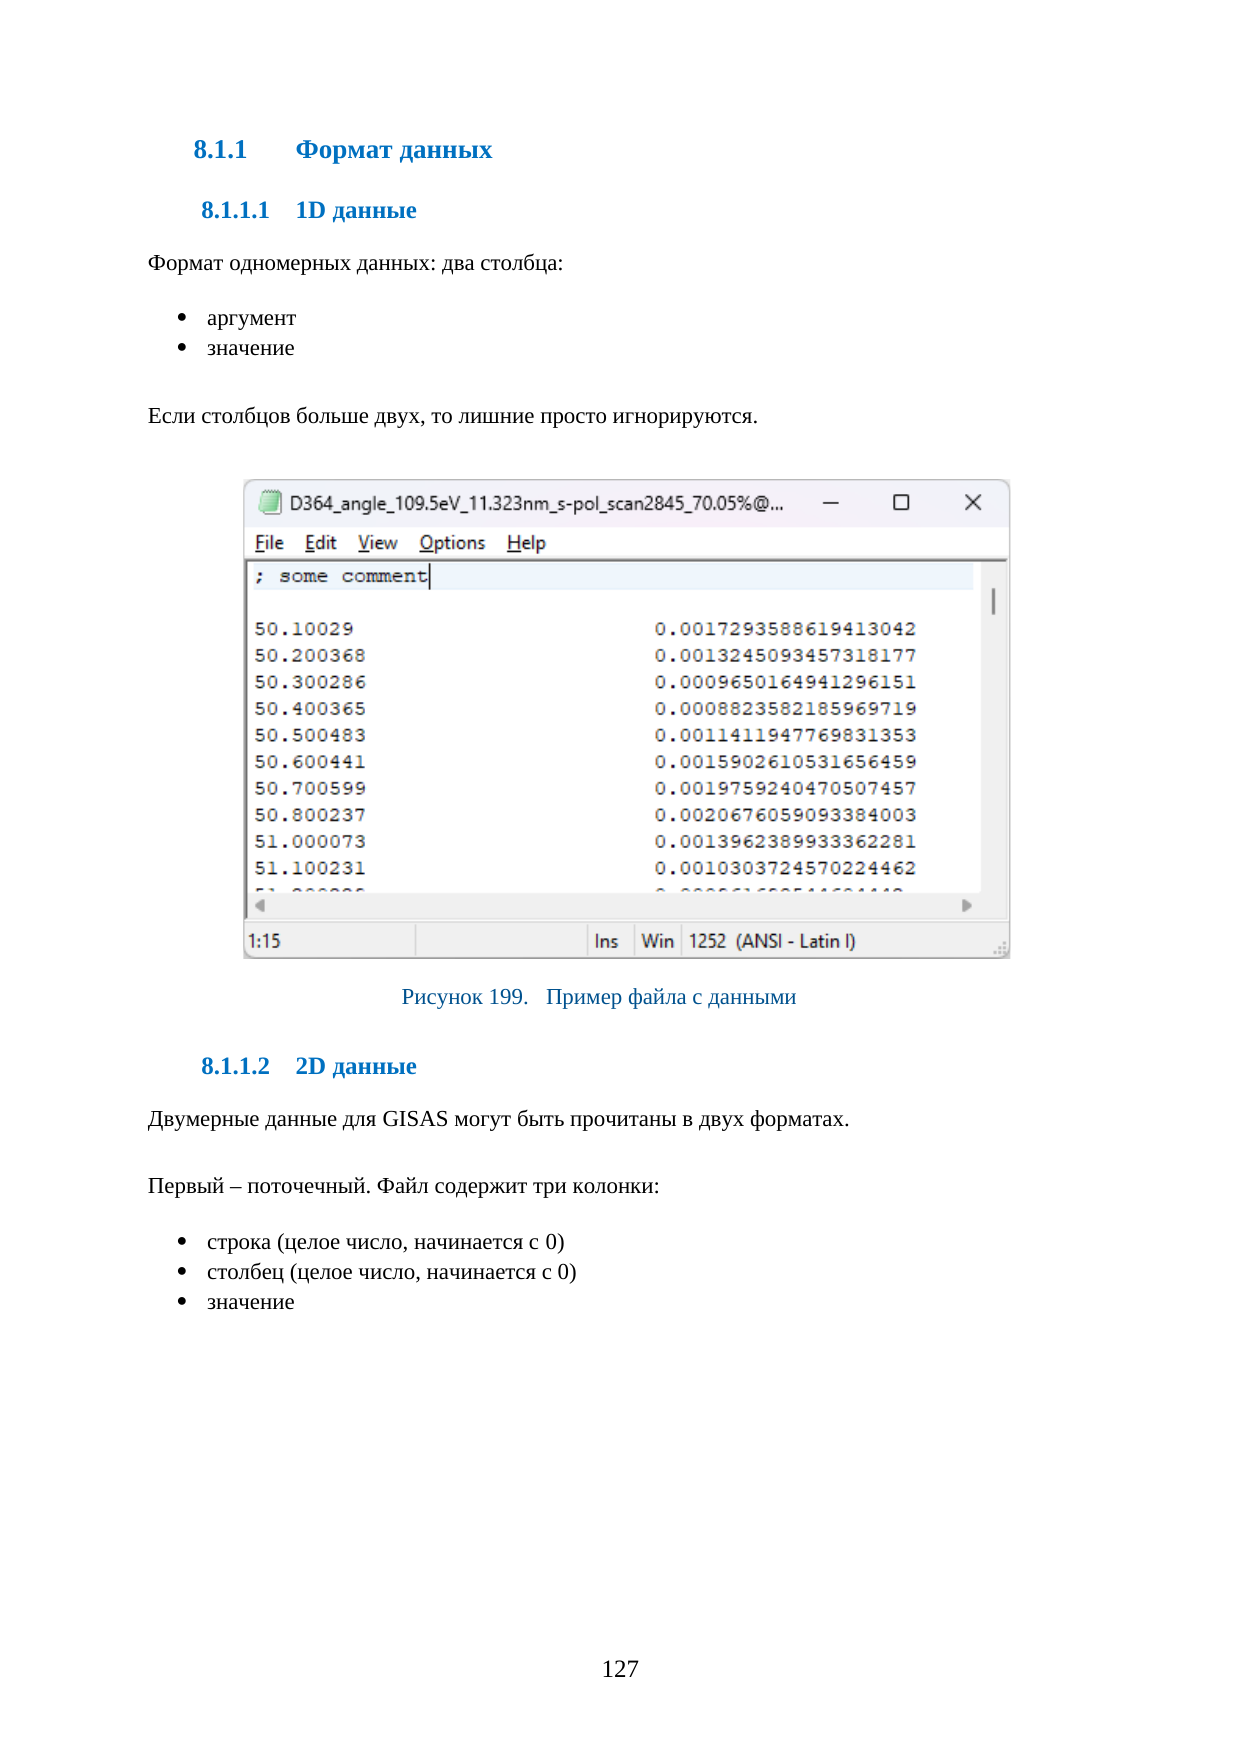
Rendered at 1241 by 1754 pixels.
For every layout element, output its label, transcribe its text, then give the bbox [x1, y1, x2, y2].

list столбец (целое число, начинается с 0) [178, 1258, 1093, 1284]
text Первый – поточечный. Файл содержит три колонки: [148, 1173, 1093, 1199]
text Двумерные данные для GISAS могут быть прочитаны в двух форматах. [148, 1105, 1093, 1131]
list строка (целое число, начинается с 0) [178, 1228, 1093, 1254]
picture [243, 479, 1011, 959]
text Если столбцов больше двух, то лишние просто игнорируются. [148, 402, 1093, 428]
list аргумент [178, 304, 1093, 331]
list значение [178, 1288, 1093, 1314]
list значение [178, 334, 1093, 361]
subtitle 1D данные [201, 195, 1093, 224]
subtitle 2D данные [201, 1051, 1093, 1080]
text Формат одномерных данных: два столбца: [148, 249, 1093, 275]
subtitle Формат данных [193, 133, 1093, 164]
